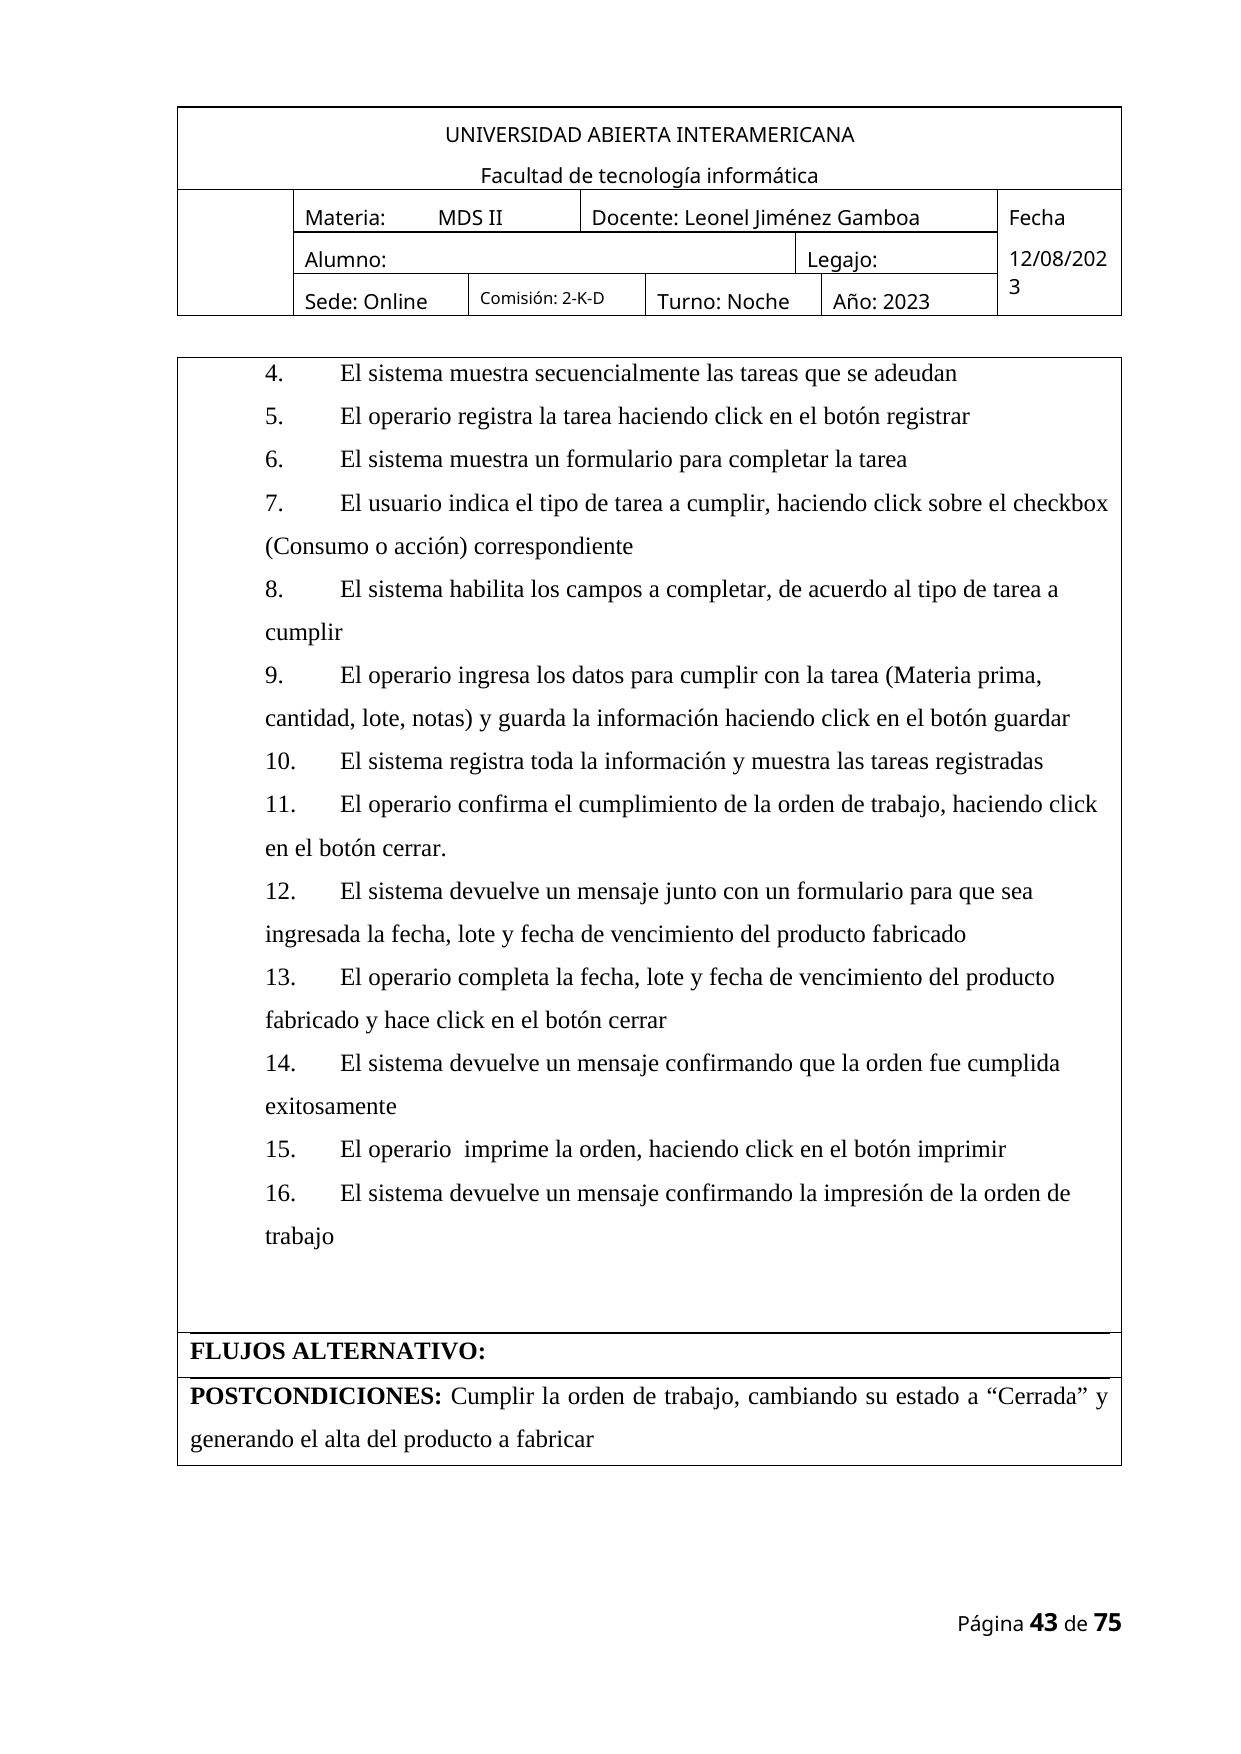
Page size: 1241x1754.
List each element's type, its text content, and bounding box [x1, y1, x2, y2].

table_cell POSTCONDICIONES: Cumplir la orden de trabajo, cambiando su estado a “Cerrada” y generando el alta del producto a fabricar [178, 1378, 1121, 1465]
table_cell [178, 358, 1121, 1332]
table_cell FLUJOS ALTERNATIVO: [178, 1333, 1121, 1377]
